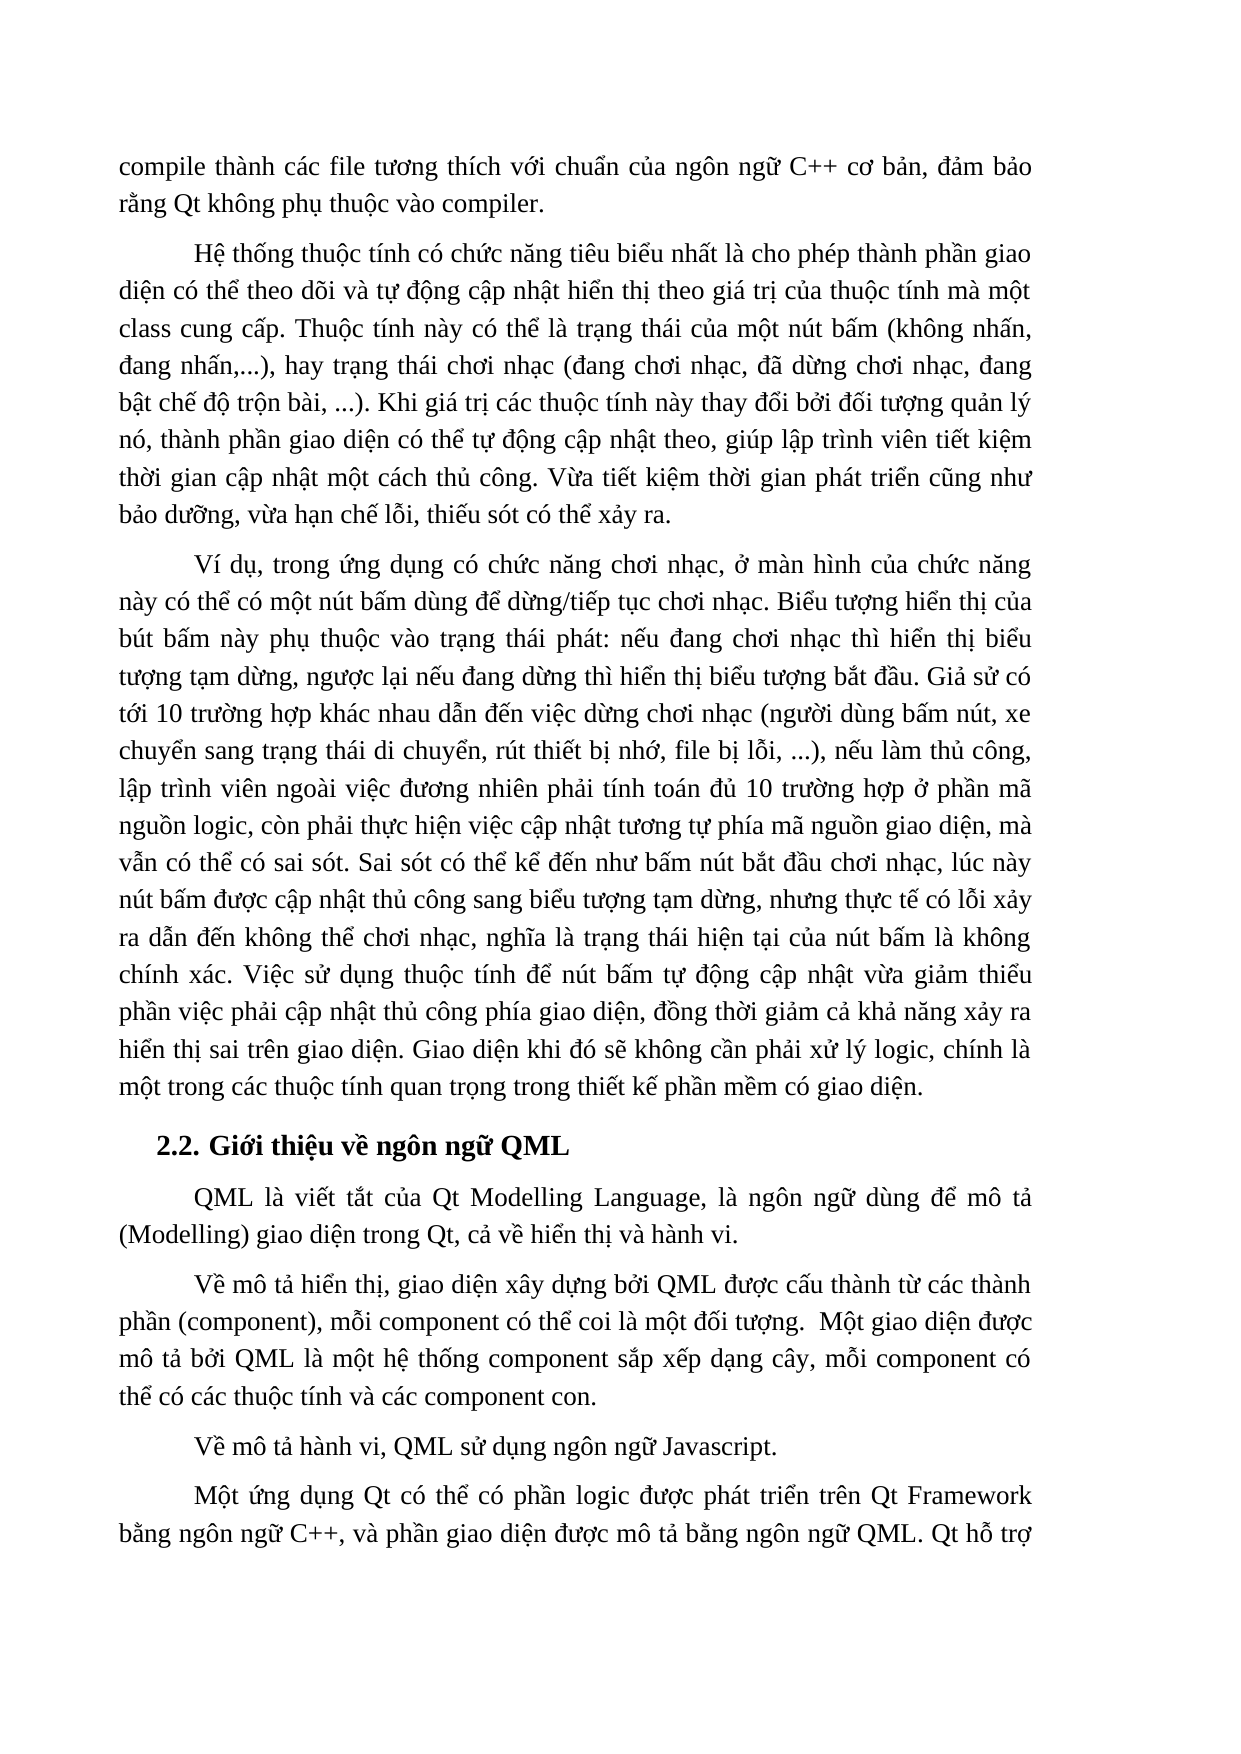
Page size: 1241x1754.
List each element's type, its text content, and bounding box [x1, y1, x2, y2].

text QML là viết tắt của Qt Modelling Language, là ngôn ngữ dùng để mô tả (Modelling) giao diện trong Qt, cả về hiển thị và hành vi. [118, 1181, 1033, 1249]
subtitle Giới thiệu về ngôn ngữ QML [156, 1128, 1033, 1162]
text Hệ thống thuộc tính có chức năng tiêu biểu nhất là cho phép thành phần giao diện có thể theo dõi và tự động cập nhật hiển thị theo giá trị của thuộc tính mà một class cung cấp. Thuộc tính này có thể là trạng thái của một nút bấm (không nhấn, đang nhấn,...), hay trạng thái chơi nhạc (đang chơi nhạc, đã dừng chơi nhạc, đang bật chế độ trộn bài, ...). Khi giá trị các thuộc tính này thay đổi bởi đối tượng quản lý nó, thành phần giao diện có thể tự động cập nhật theo, giúp lập trình viên tiết kiệm thời gian cập nhật một cách thủ công. Vừa tiết kiệm thời gian phát triển cũng như bảo dưỡng, vừa hạn chế lỗi, thiếu sót có thể xảy ra. [118, 237, 1033, 529]
text Về mô tả hiển thị, giao diện xây dựng bởi QML được cấu thành từ các thành phần (component), mỗi component có thể coi là một đối tượng. Một giao diện được mô tả bởi QML là một hệ thống component sắp xếp dạng cây, mỗi component có thể có các thuộc tính và các component con. [118, 1268, 1033, 1411]
text Về mô tả hành vi, QML sử dụng ngôn ngữ Javascript. [118, 1429, 1033, 1461]
text Ví dụ, trong ứng dụng có chức năng chơi nhạc, ở màn hình của chức năng này có thể có một nút bấm dùng để dừng/tiếp tục chơi nhạc. Biểu tượng hiển thị của bút bấm này phụ thuộc vào trạng thái phát: nếu đang chơi nhạc thì hiển thị biểu tượng tạm dừng, ngược lại nếu đang dừng thì hiển thị biểu tượng bắt đầu. Giả sử có tới 10 trường hợp khác nhau dẫn đến việc dừng chơi nhạc (người dùng bấm nút, xe chuyển sang trạng thái di chuyển, rút thiết bị nhớ, file bị lỗi, ...), nếu làm thủ công, lập trình viên ngoài việc đương nhiên phải tính toán đủ 10 trường hợp ở phần mã nguồn logic, còn phải thực hiện việc cập nhật tương tự phía mã nguồn giao diện, mà vẫn có thể có sai sót. Sai sót có thể kể đến như bấm nút bắt đầu chơi nhạc, lúc này nút bấm được cập nhật thủ công sang biểu tượng tạm dừng, nhưng thực tế có lỗi xảy ra dẫn đến không thể chơi nhạc, nghĩa là trạng thái hiện tại của nút bấm là không chính xác. Việc sử dụng thuộc tính để nút bấm tự động cập nhật vừa giảm thiểu phần việc phải cập nhật thủ công phía giao diện, đồng thời giảm cả khả năng xảy ra hiển thị sai trên giao diện. Giao diện khi đó sẽ không cần phải xử lý logic, chính là một trong các thuộc tính quan trọng trong thiết kế phần mềm có giao diện. [118, 548, 1033, 1101]
